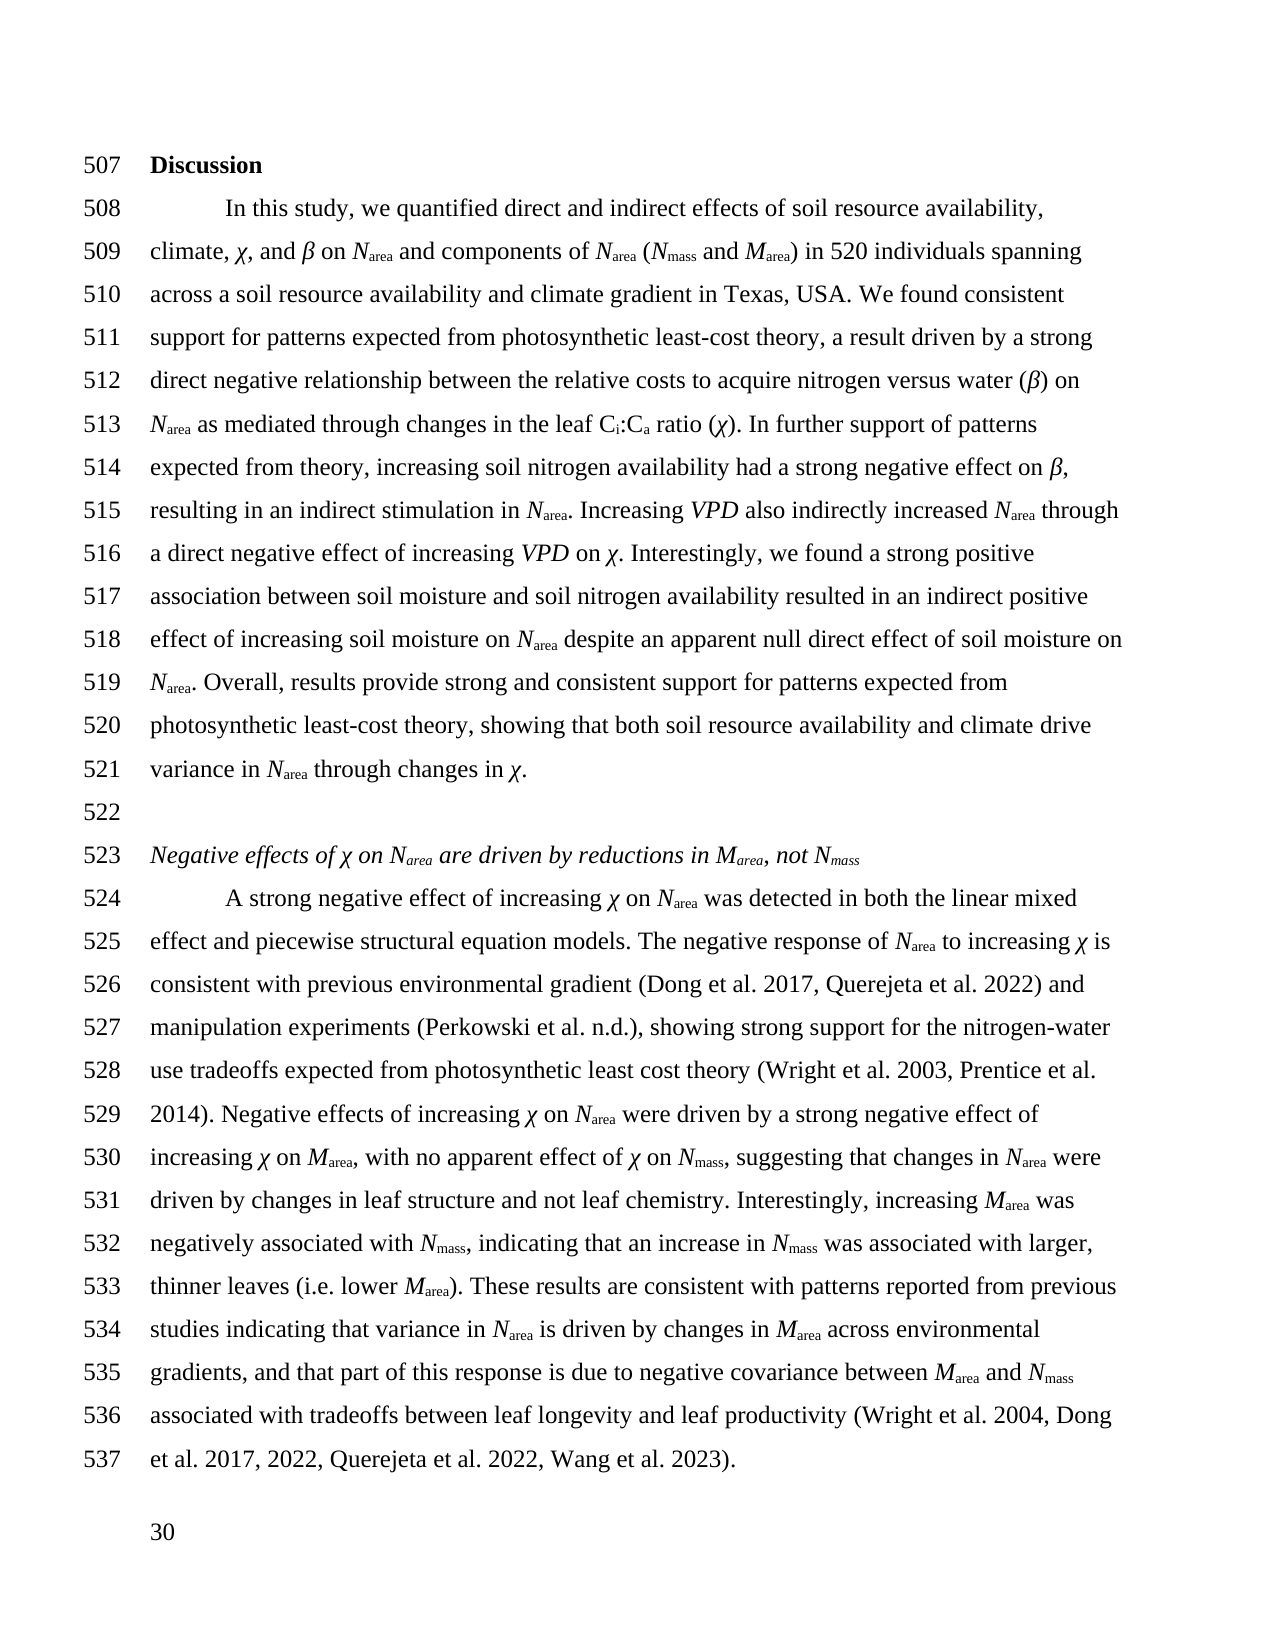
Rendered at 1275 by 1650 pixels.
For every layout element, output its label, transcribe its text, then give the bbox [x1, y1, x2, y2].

text Negative effects of χ on Narea are driven by reductions in Marea, not Nmass [150, 840, 1125, 869]
text A strong negative effect of increasing χ on Narea was detected in both the linear mixed effect and piecewise structural equation models. The negative response of Narea to increasing χ is consistent with previous environmental gradient (Dong et al. 2017, Querejeta et al. 2022) and manipulation experiments (Perkowski et al. n.d.), showing strong support for the nitrogen-water use tradeoffs expected from photosynthetic least cost theory (Wright et al. 2003, Prentice et al. 2014). Negative effects of increasing χ on Narea were driven by a strong negative effect of increasing χ on Marea, with no apparent effect of χ on Nmass, suggesting that changes in Narea were driven by changes in leaf structure and not leaf chemistry. Interestingly, increasing Marea was negatively associated with Nmass, indicating that an increase in Nmass was associated with larger, thinner leaves (i.e. lower Marea). These results are consistent with patterns reported from previous studies indicating that variance in Narea is driven by changes in Marea across environmental gradients, and that part of this response is due to negative covariance between Marea and Nmass associated with tradeoffs between leaf longevity and leaf productivity (Wright et al. 2004, Dong et al. 2017, 2022, Querejeta et al. 2022, Wang et al. 2023). [150, 883, 1125, 1472]
text In this study, we quantified direct and indirect effects of soil resource availability, climate, χ, and β on Narea and components of Narea (Nmass and Marea) in 520 individuals spanning across a soil resource availability and climate gradient in Texas, USA. We found consistent support for patterns expected from photosynthetic least-cost theory, a result driven by a strong direct negative relationship between the relative costs to acquire nitrogen versus water (β) on Narea as mediated through changes in the leaf Ci:Ca ratio (χ). In further support of patterns expected from theory, increasing soil nitrogen availability had a strong negative effect on β, resulting in an indirect stimulation in Narea. Increasing VPD also indirectly increased Narea through a direct negative effect of increasing VPD on χ. Interestingly, we found a strong positive association between soil moisture and soil nitrogen availability resulted in an indirect positive effect of increasing soil moisture on Narea despite an apparent null direct effect of soil moisture on Narea. Overall, results provide strong and consistent support for patterns expected from photosynthetic least-cost theory, showing that both soil resource availability and climate drive variance in Narea through changes in χ. [150, 193, 1125, 782]
text Discussion [150, 150, 1125, 179]
